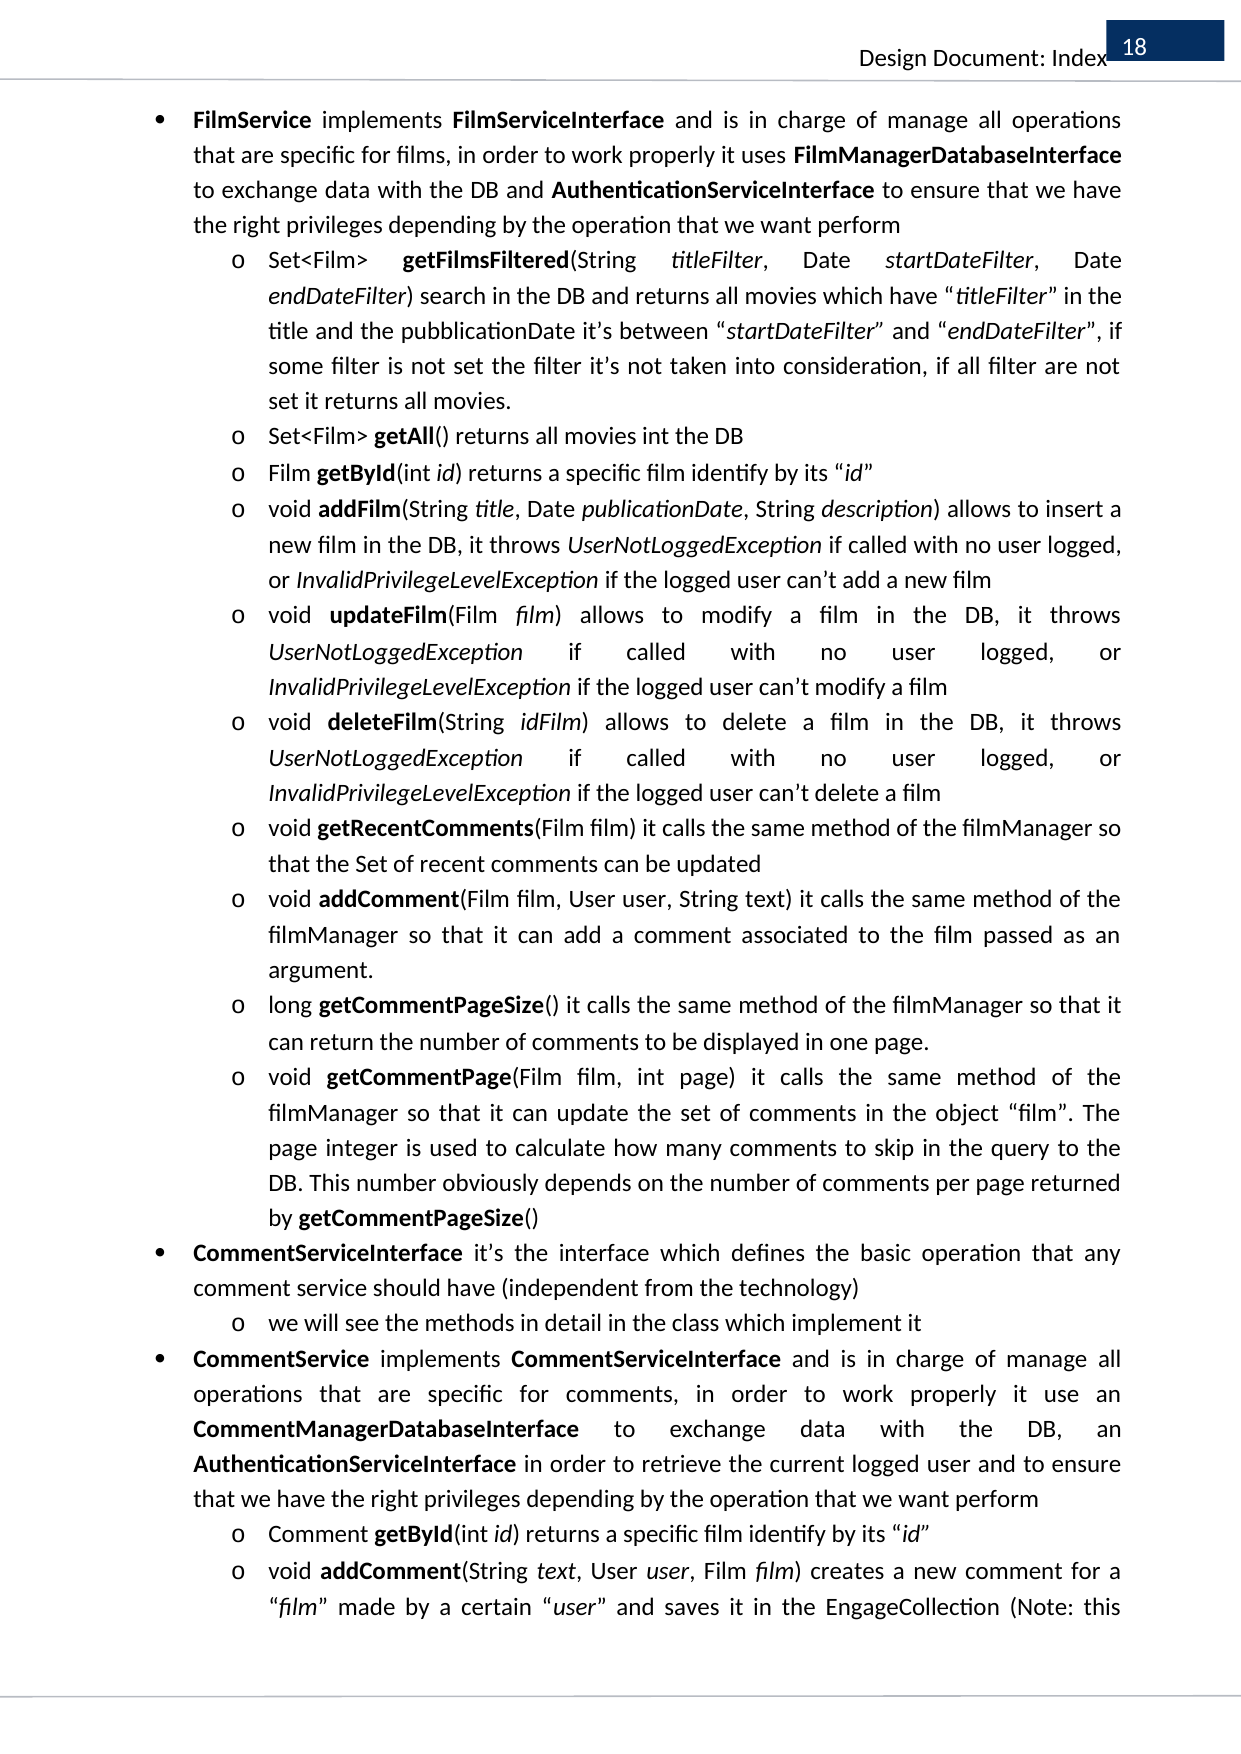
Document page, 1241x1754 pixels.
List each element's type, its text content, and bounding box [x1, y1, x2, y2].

list void addComment(Film film, User user, String text) it calls the same method of the filmManager so that it can add a comment associated to the film passed as an argument. [231, 883, 1122, 985]
list Set<Film> getFilmsFiltered(String titleFilter, Date startDateFilter, Date endDateFilter) search in the DB and returns all movies which have “titleFilter” in the title and the pubblicationDate it’s between “startDateFilter” and “endDateFilter”, if some filter is not set the filter it’s not taken into consideration, if all filter are not set it returns all movies. [231, 244, 1122, 416]
list CommentService implements CommentServiceInterface and is in charge of manage all operations that are specific for comments, in order to work properly it use an CommentManagerDatabaseInterface to exchange data with the DB, an AuthenticationServiceInterface in order to retrieve the current logged user and to ensure that we have the right privileges depending by the operation that we want perform [156, 1344, 1122, 1514]
list void getCommentPage(Film film, int page) it calls the same method of the filmManager so that it can update the set of comments in the object “film”. The page integer is used to calculate how many comments to skip in the query to the DB. This number obviously depends on the number of comments per page returned by getCommentPageSize() [231, 1061, 1122, 1233]
list FilmService implements FilmServiceInterface and is in charge of manage all operations that are specific for films, in order to work properly it uses FilmManagerDatabaseInterface to exchange data with the DB and AuthenticationServiceInterface to ensure that we have the right privileges depending by the operation that we want perform [156, 104, 1122, 240]
list Comment getById(int id) returns a specific film identify by its “id” [231, 1519, 1122, 1550]
list long getCommentPageSize() it calls the same method of the filmManager so that it can return the number of comments to be displayed in one page. [231, 990, 1122, 1056]
list Set<Film> getAll() returns all movies int the DB [231, 421, 1122, 452]
list void deleteFilm(String idFilm) allows to delete a film in the DB, it throws UserNotLoggedException if called with no user logged, or InvalidPrivilegeLevelException if the logged user can’t delete a film [231, 706, 1122, 808]
list void updateFilm(Film film) allows to modify a film in the DB, it throws UserNotLoggedException if called with no user logged, or InvalidPrivilegeLevelException if the logged user can’t modify a film [231, 600, 1122, 701]
list void getRecentComments(Film film) it calls the same method of the filmManager so that the Set of recent comments can be updated [231, 812, 1122, 879]
list we will see the methods in detail in the class which implement it [231, 1307, 1122, 1339]
list void addFilm(String title, Date publicationDate, String description) allows to insert a new film in the DB, it throws UserNotLoggedException if called with no user logged, or InvalidPrivilegeLevelException if the logged user can’t add a new film [231, 493, 1122, 595]
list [231, 1555, 1122, 1622]
list CommentServiceInterface it’s the interface which defines the basic operation that any comment service should have (independent from the technology) [156, 1237, 1122, 1303]
list Film getById(int id) returns a specific film identify by its “id” [231, 457, 1122, 489]
